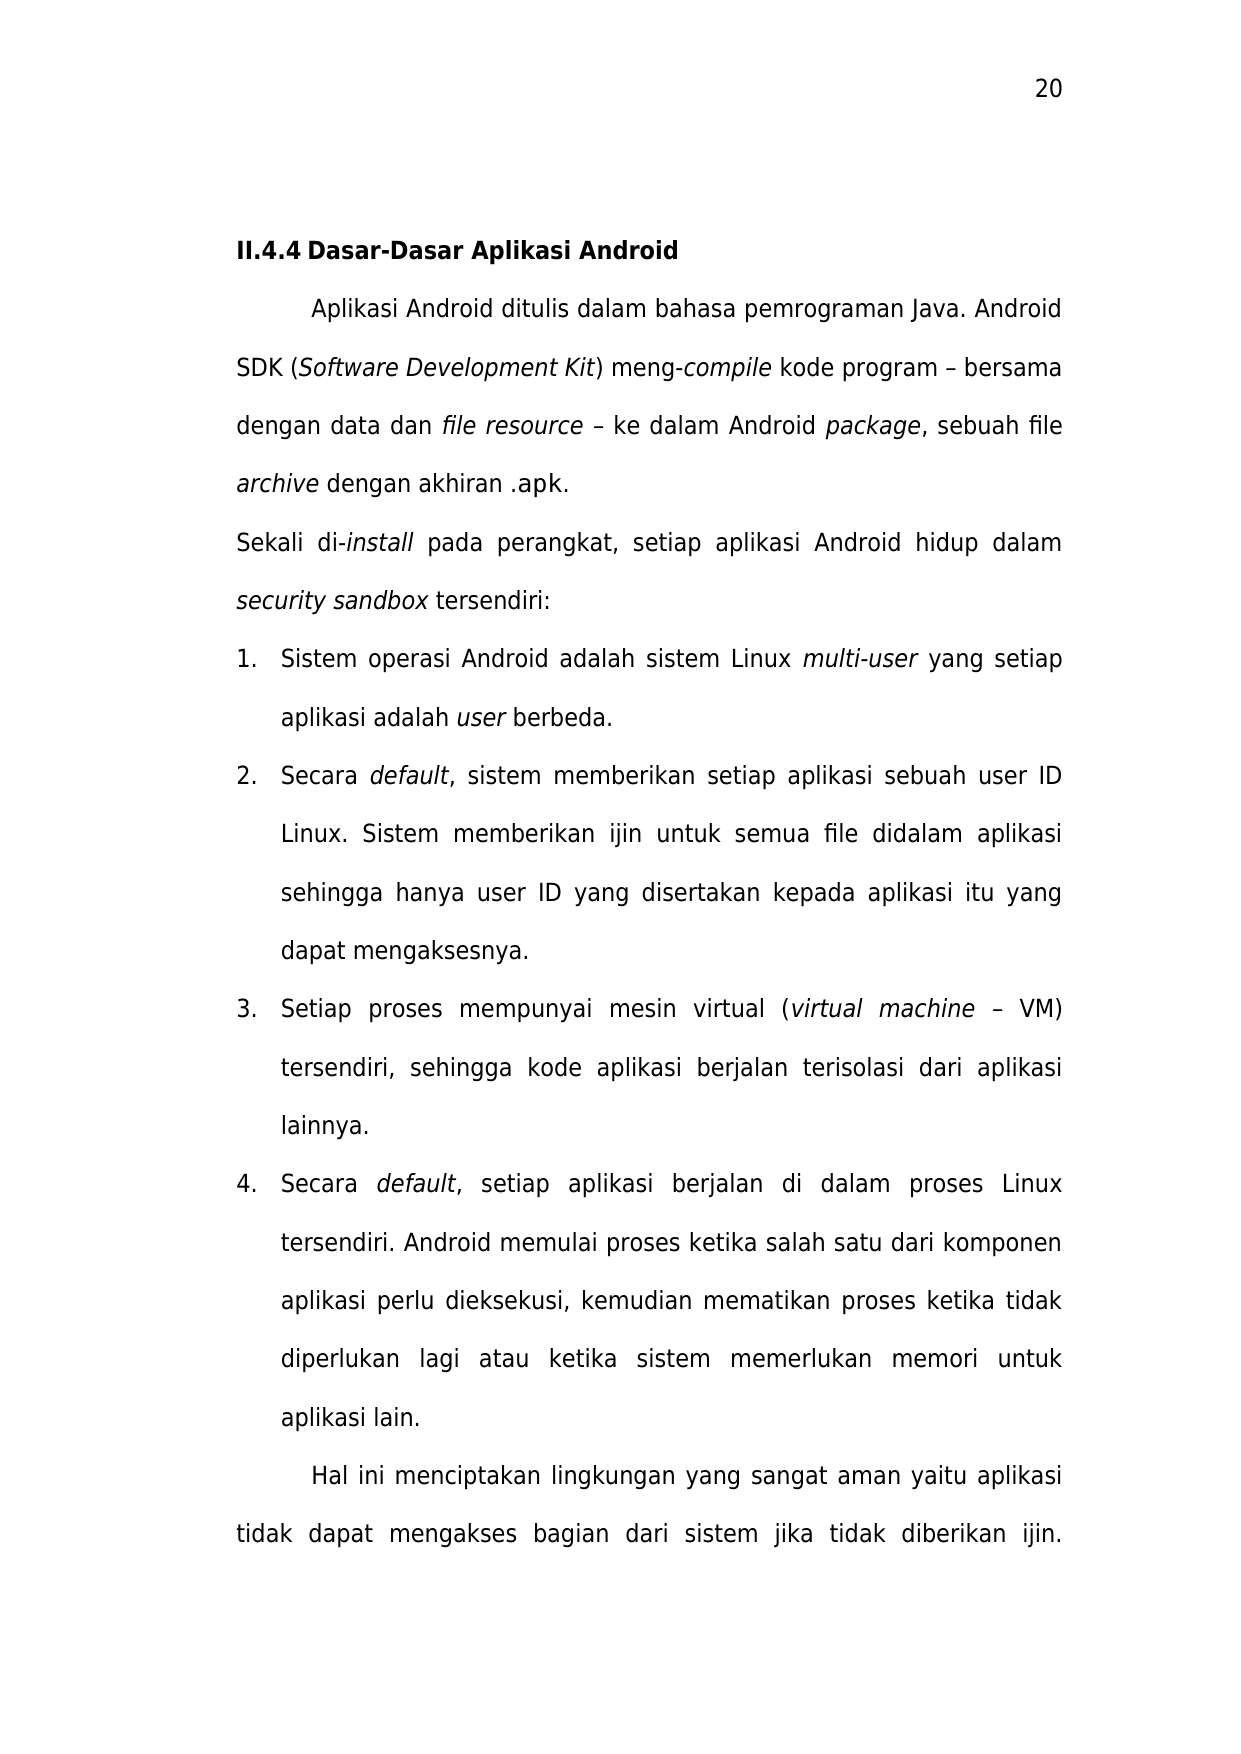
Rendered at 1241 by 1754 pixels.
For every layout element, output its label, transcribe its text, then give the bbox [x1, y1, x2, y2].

text 4. Secara default, setiap aplikasi berjalan di dalam proses Linux tersendiri. Android memulai proses ketika salah satu dari komponen aplikasi perlu dieksekusi, kemudian mematikan proses ketika tidak diperlukan lagi atau ketika sistem memerlukan memori untuk aplikasi lain. [236, 1169, 1063, 1432]
text 2. Secara default, sistem memberikan setiap aplikasi sebuah user ID Linux. Sistem memberikan ijin untuk semua file didalam aplikasi sehingga hanya user ID yang disertakan kepada aplikasi itu yang dapat mengaksesnya. [236, 761, 1063, 965]
text Sekali di-install pada perangkat, setiap aplikasi Android hidup dalam security sandbox tersendiri: [236, 528, 1063, 615]
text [236, 1461, 1063, 1549]
text 3. Setiap proses mempunyai mesin virtual (virtual machine – VM) tersendiri, sehingga kode aplikasi berjalan terisolasi dari aplikasi lainnya. [236, 994, 1063, 1140]
text Aplikasi Android ditulis dalam bahasa pemrograman Java. Android SDK (Software Development Kit) meng-compile kode program – bersama dengan data dan file resource – ke dalam Android package, sebuah file archive dengan akhiran .apk. [236, 294, 1063, 499]
subtitle Dasar-Dasar Aplikasi Android [236, 236, 1063, 265]
text 1. Sistem operasi Android adalah sistem Linux multi-user yang setiap aplikasi adalah user berbeda. [236, 644, 1063, 732]
